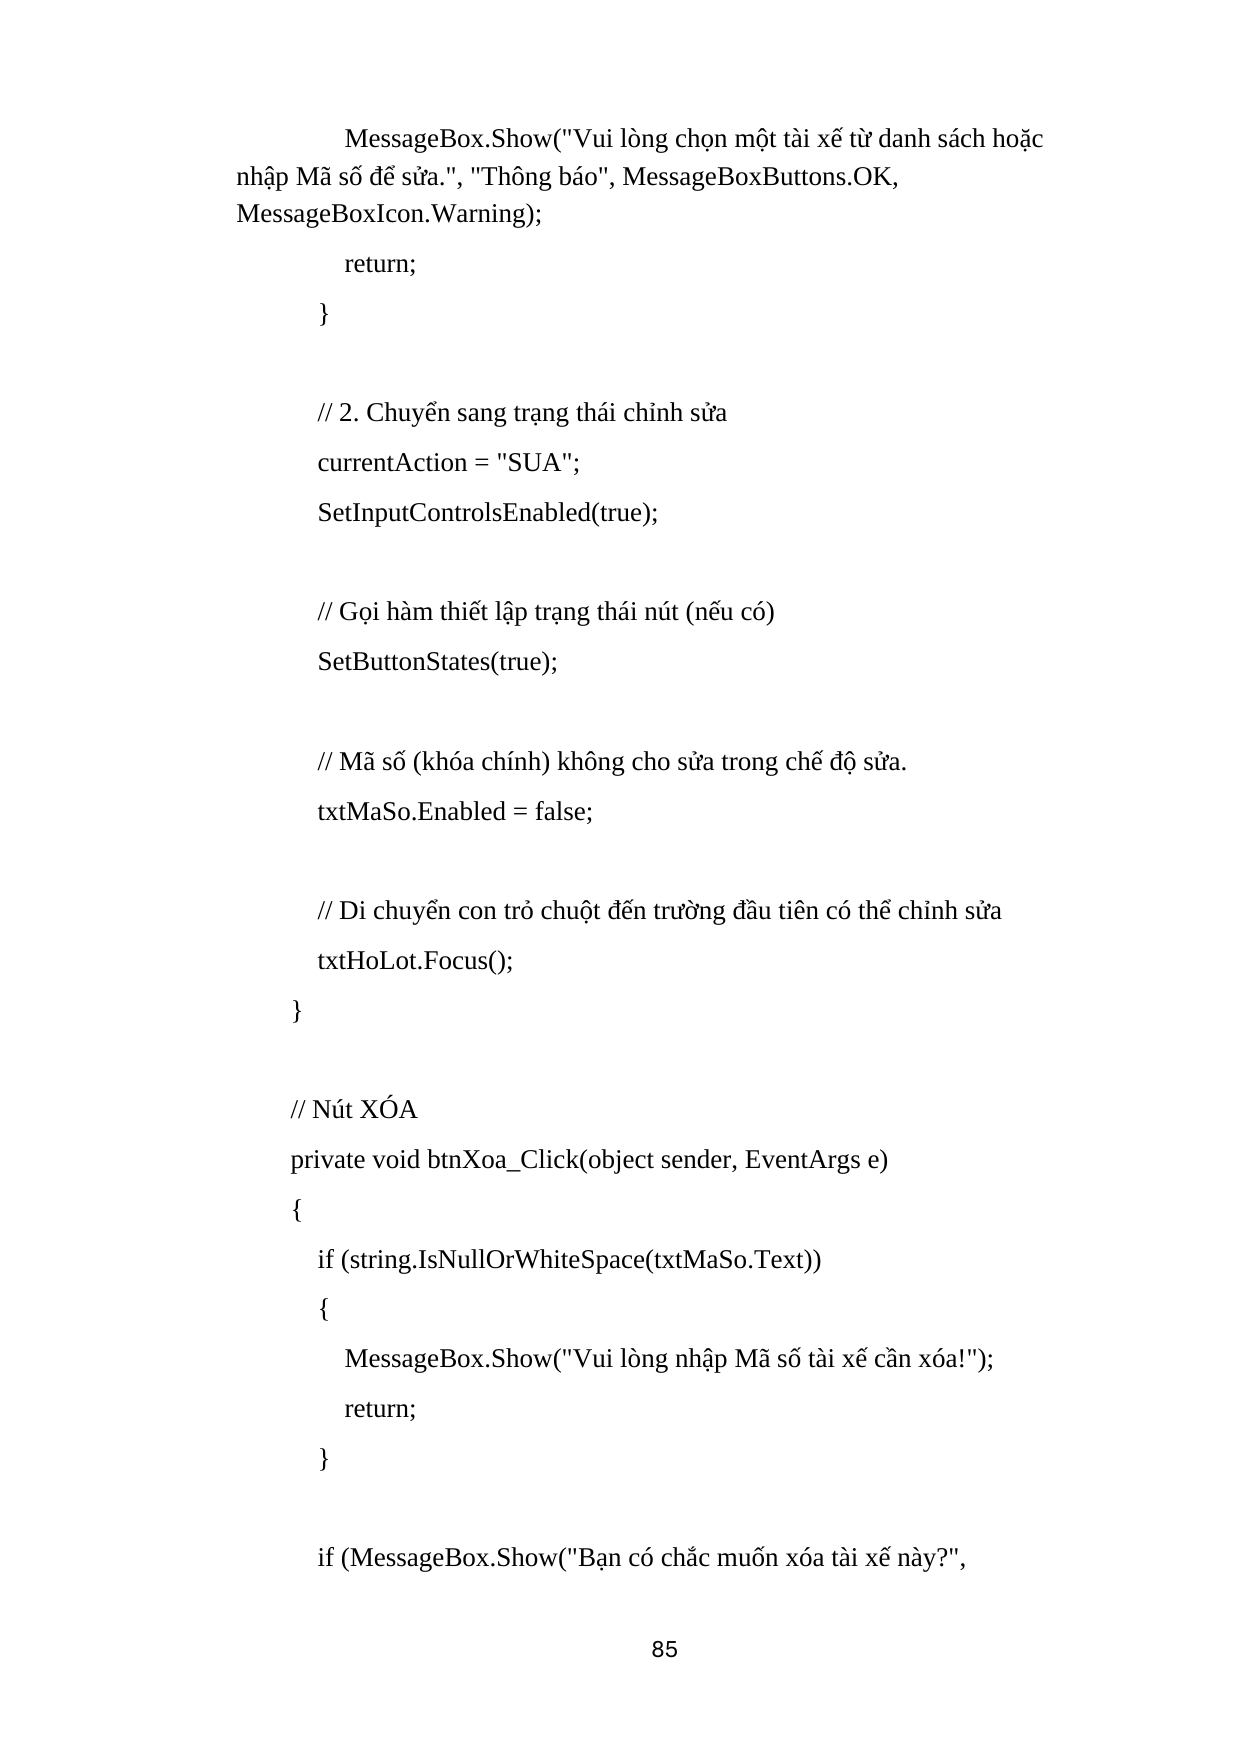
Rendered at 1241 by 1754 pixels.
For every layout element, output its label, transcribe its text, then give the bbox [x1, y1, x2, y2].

text txtMaSo.Enabled = false; [236, 795, 1093, 826]
text currentAction = "SUA"; [236, 446, 1093, 477]
text private void btnXoa_Click(object sender, EventArgs e) [236, 1143, 1093, 1174]
text if (string.IsNullOrWhiteSpace(txtMaSo.Text)) [236, 1243, 1093, 1274]
text SetInputControlsEnabled(true); [236, 496, 1093, 527]
text // 2. Chuyển sang trạng thái chỉnh sửa [236, 396, 1093, 427]
text } [236, 1442, 1093, 1473]
text } [236, 297, 1093, 328]
text { [236, 1293, 1093, 1324]
text return; [236, 247, 1093, 278]
text // Nút XÓA [236, 1093, 1093, 1124]
text if (MessageBox.Show("Bạn có chắc muốn xóa tài xế này?", [236, 1542, 1093, 1573]
text // Mã số (khóa chính) không cho sửa trong chế độ sửa. [236, 745, 1093, 776]
text { [236, 1193, 1093, 1224]
text // Gọi hàm thiết lập trạng thái nút (nếu có) [236, 596, 1093, 627]
text } [236, 994, 1093, 1025]
text txtHoLot.Focus(); [236, 944, 1093, 975]
text return; [236, 1392, 1093, 1423]
text SetButtonStates(true); [236, 645, 1093, 676]
text MessageBox.Show("Vui lòng nhập Mã số tài xế cần xóa!"); [236, 1342, 1093, 1373]
text MessageBox.Show("Vui lòng chọn một tài xế từ danh sách hoặc nhập Mã số để sửa.", "Thông báo", MessageBoxButtons.OK, MessageBoxIcon.Warning); [236, 123, 1093, 228]
text // Di chuyển con trỏ chuột đến trường đầu tiên có thể chỉnh sửa [236, 894, 1093, 925]
